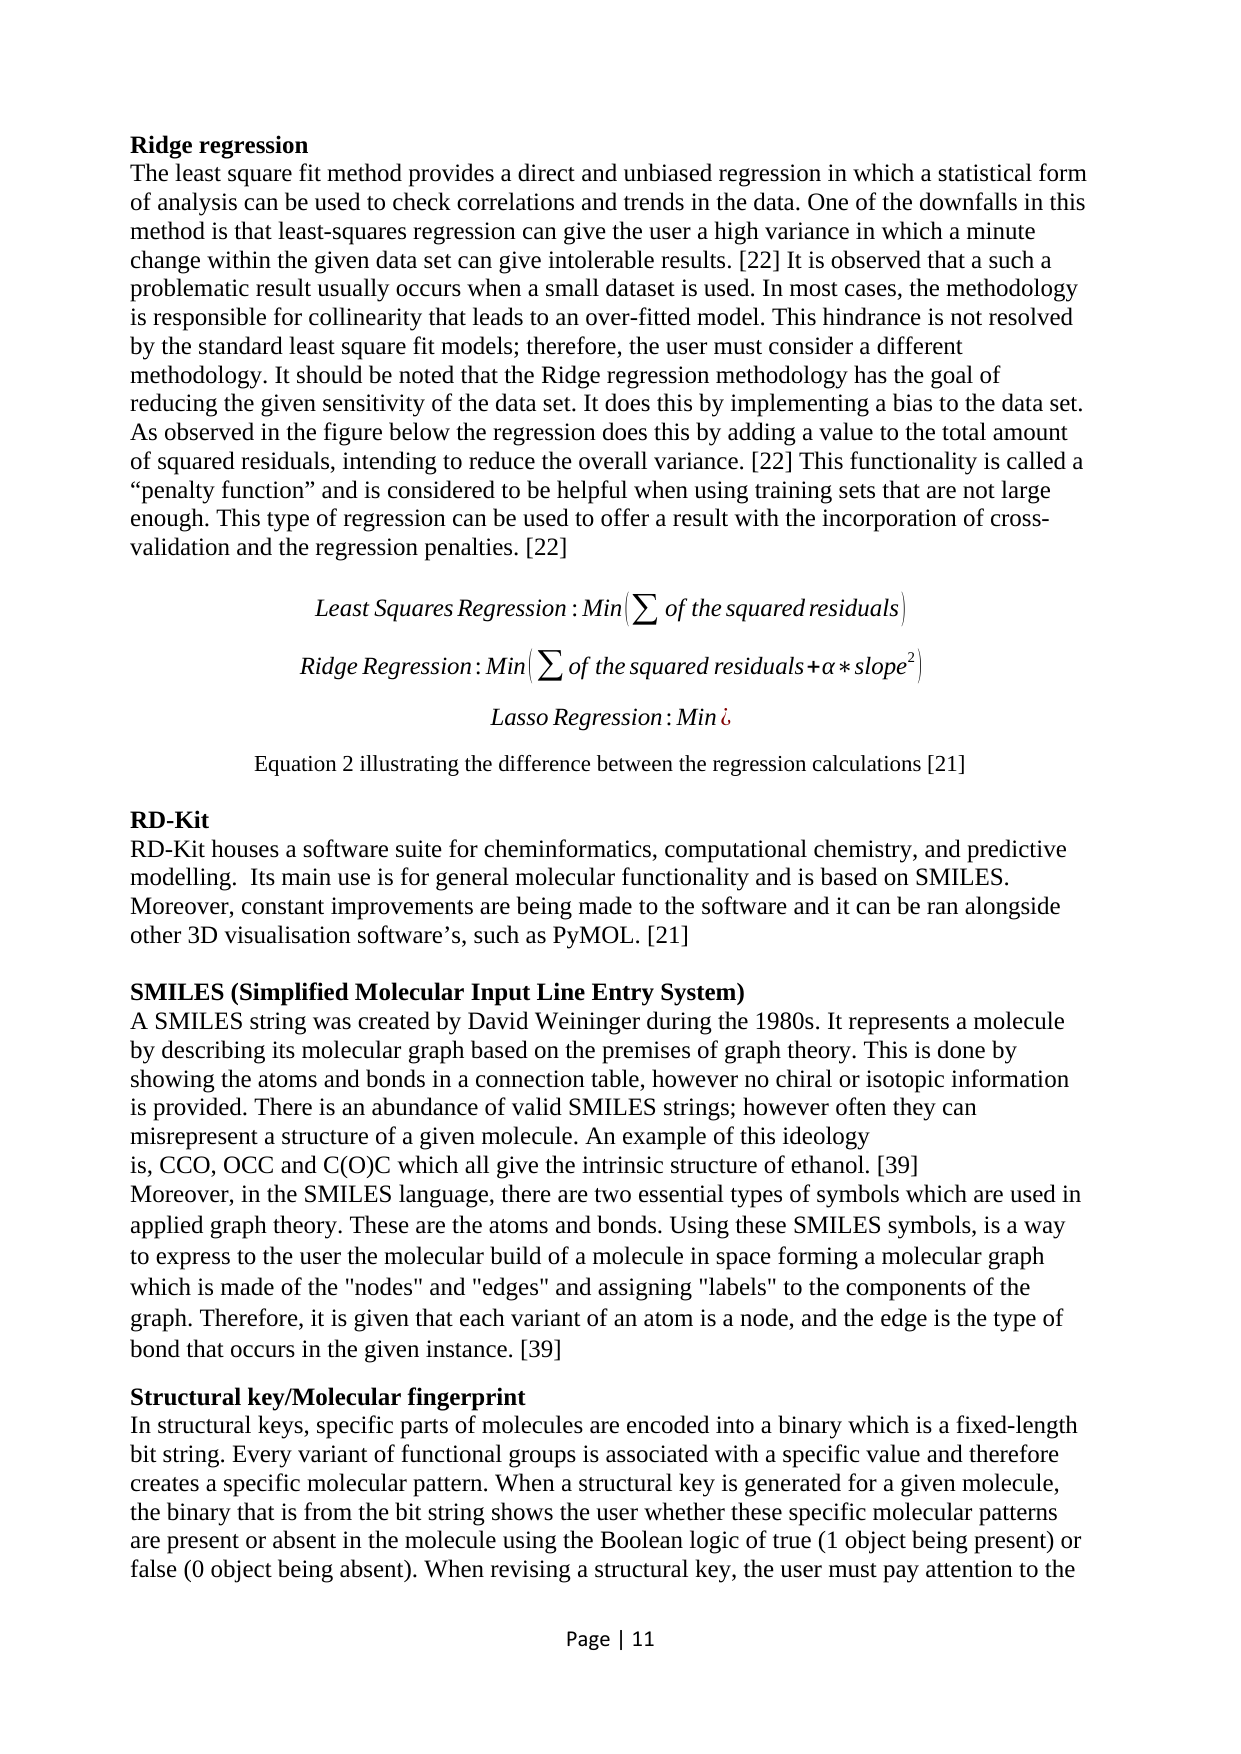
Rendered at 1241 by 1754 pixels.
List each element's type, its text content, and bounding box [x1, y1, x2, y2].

text The least square fit method provides a direct and unbiased regression in which a statistical form of analysis can be used to check correlations and trends in the data. One of the downfalls in this method is that least-squares regression can give the user a high variance in which a minute change within the given data set can give intolerable results. [22] It is observed that a such a problematic result usually occurs when a small dataset is used. In most cases, the methodology is responsible for collinearity that leads to an over-fitted model. This hindrance is not resolved by the standard least square fit models; therefore, the user must consider a different methodology. It should be noted that the Ridge regression methodology has the goal of reducing the given sensitivity of the data set. It does this by implementing a bias to the data set. As observed in the figure below the regression does this by adding a value to the total amount of squared residuals, intending to reduce the overall variance. [22] This functionality is called a “penalty function” and is considered to be helpful when using training sets that are not large enough. This type of regression can be used to offer a result with the incorporation of cross-validation and the regression penalties. [22] [130, 158, 1090, 561]
text RD-Kit houses a software suite for cheminformatics, computational chemistry, and predictive modelling. Its main use is for general molecular functionality and is based on SMILES. Moreover, constant improvements are being made to the software and it can be ran alongside other 3D visualisation software’s, such as PyMOL. [21] [130, 834, 1090, 949]
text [130, 1410, 1090, 1583]
text Moreover, in the SMILES language, there are two essential types of symbols which are used in applied graph theory. These are the atoms and bonds. Using these SMILES symbols, is a way to express to the user the molecular build of a molecule in space forming a molecular graph which is made of the "nodes" and "edges" and assigning "labels" to the components of the graph. Therefore, it is given that each variant of an atom is a node, and the edge is the type of bond that occurs in the given instance. [39] [130, 1179, 1090, 1363]
text SMILES (Simplified Molecular Input Line Entry System) [130, 977, 1090, 1006]
text Ridge regression [130, 130, 1090, 158]
text Structural key/Molecular fingerprint [130, 1382, 1090, 1410]
text RD-Kit [130, 805, 1090, 834]
text Equation 2 illustrating the difference between the regression calculations [21] [130, 751, 1090, 777]
text A SMILES string was created by David Weininger during the 1980s. It represents a molecule by describing its molecular graph based on the premises of graph theory. This is done by showing the atoms and bonds in a connection table, however no chiral or isotopic information is provided. There is an abundance of valid SMILES strings; however often they can misrepresent a structure of a given molecule. An example of this ideology is, CCO, OCC and C(O)C which all give the intrinsic structure of ethanol. [39] [130, 1006, 1090, 1179]
